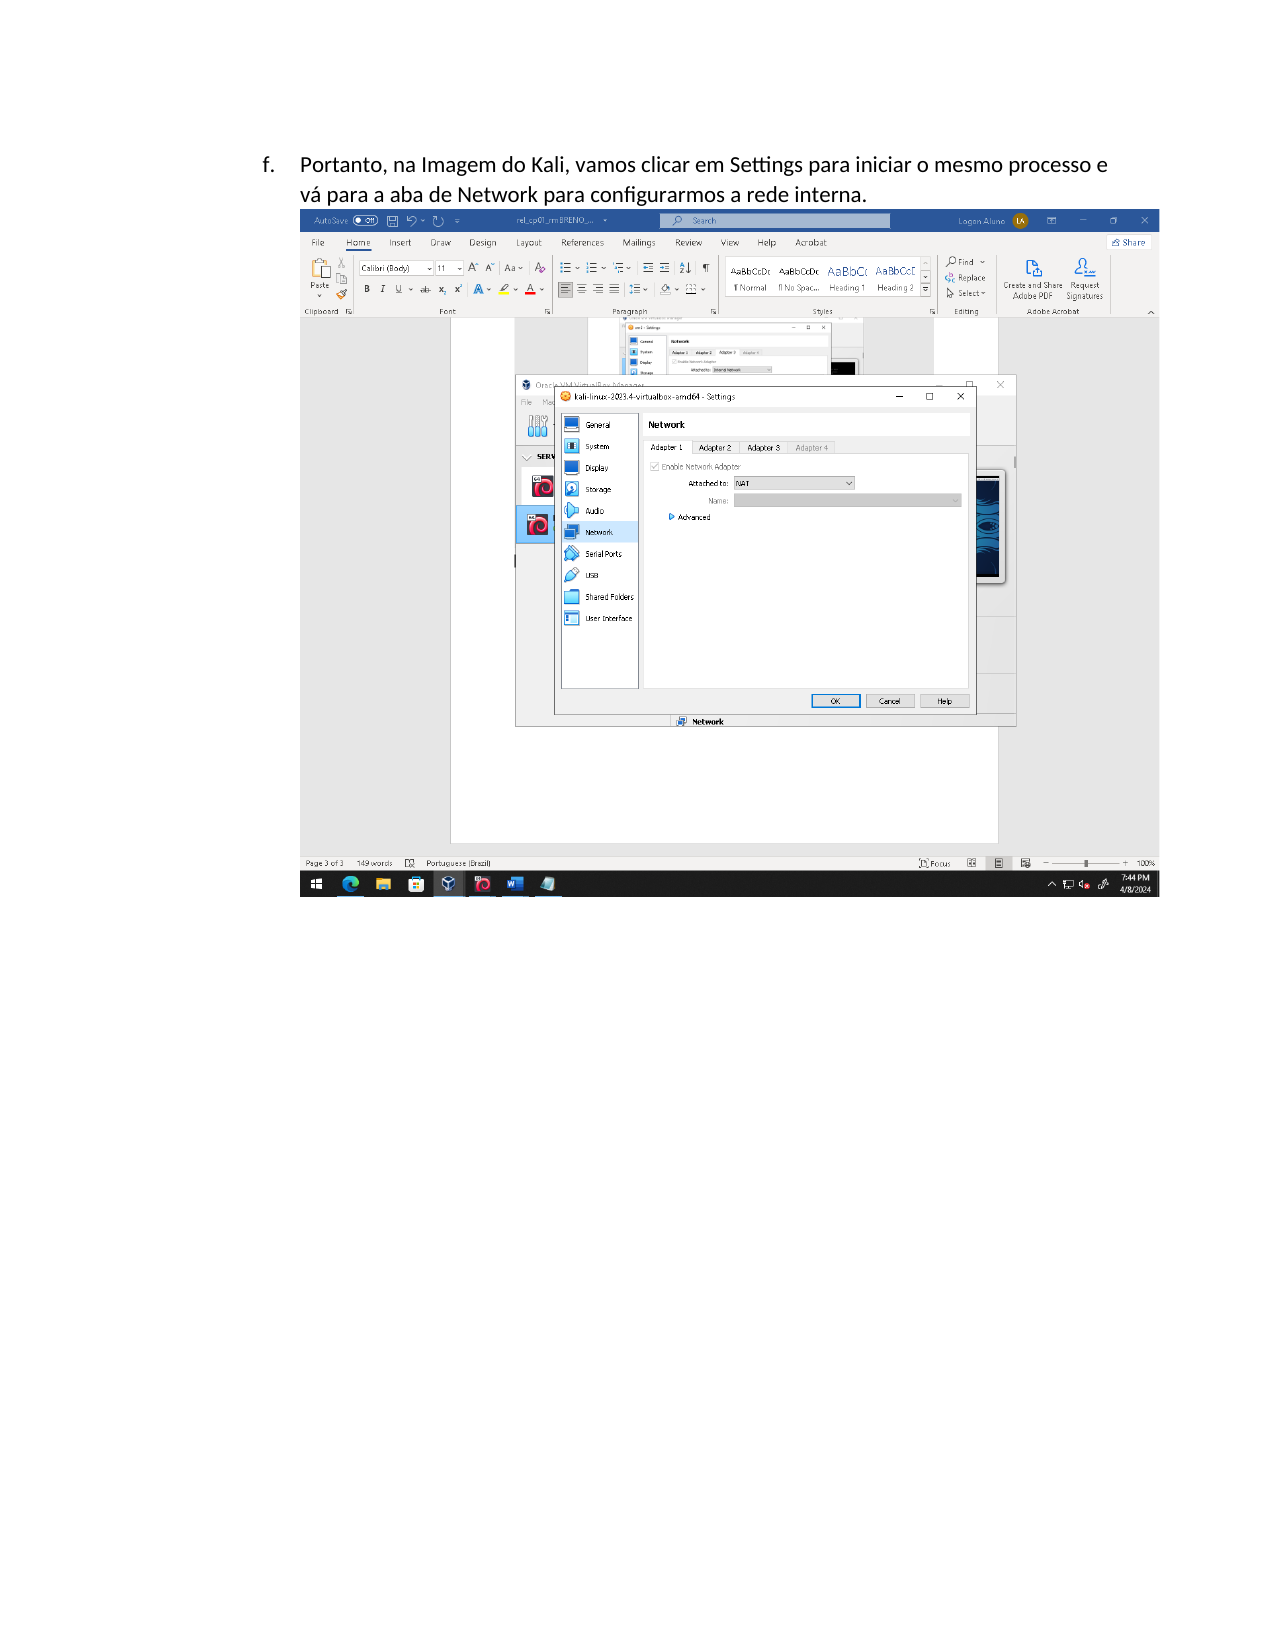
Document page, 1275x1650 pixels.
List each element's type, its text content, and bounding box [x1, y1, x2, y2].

picture [300, 209, 1160, 897]
list Portanto, na Imagem do Kali, vamos clicar em Settings para iniciar o mesmo processo e vá para a aba de Network para configurarmos a rede interna. [262, 150, 1125, 208]
